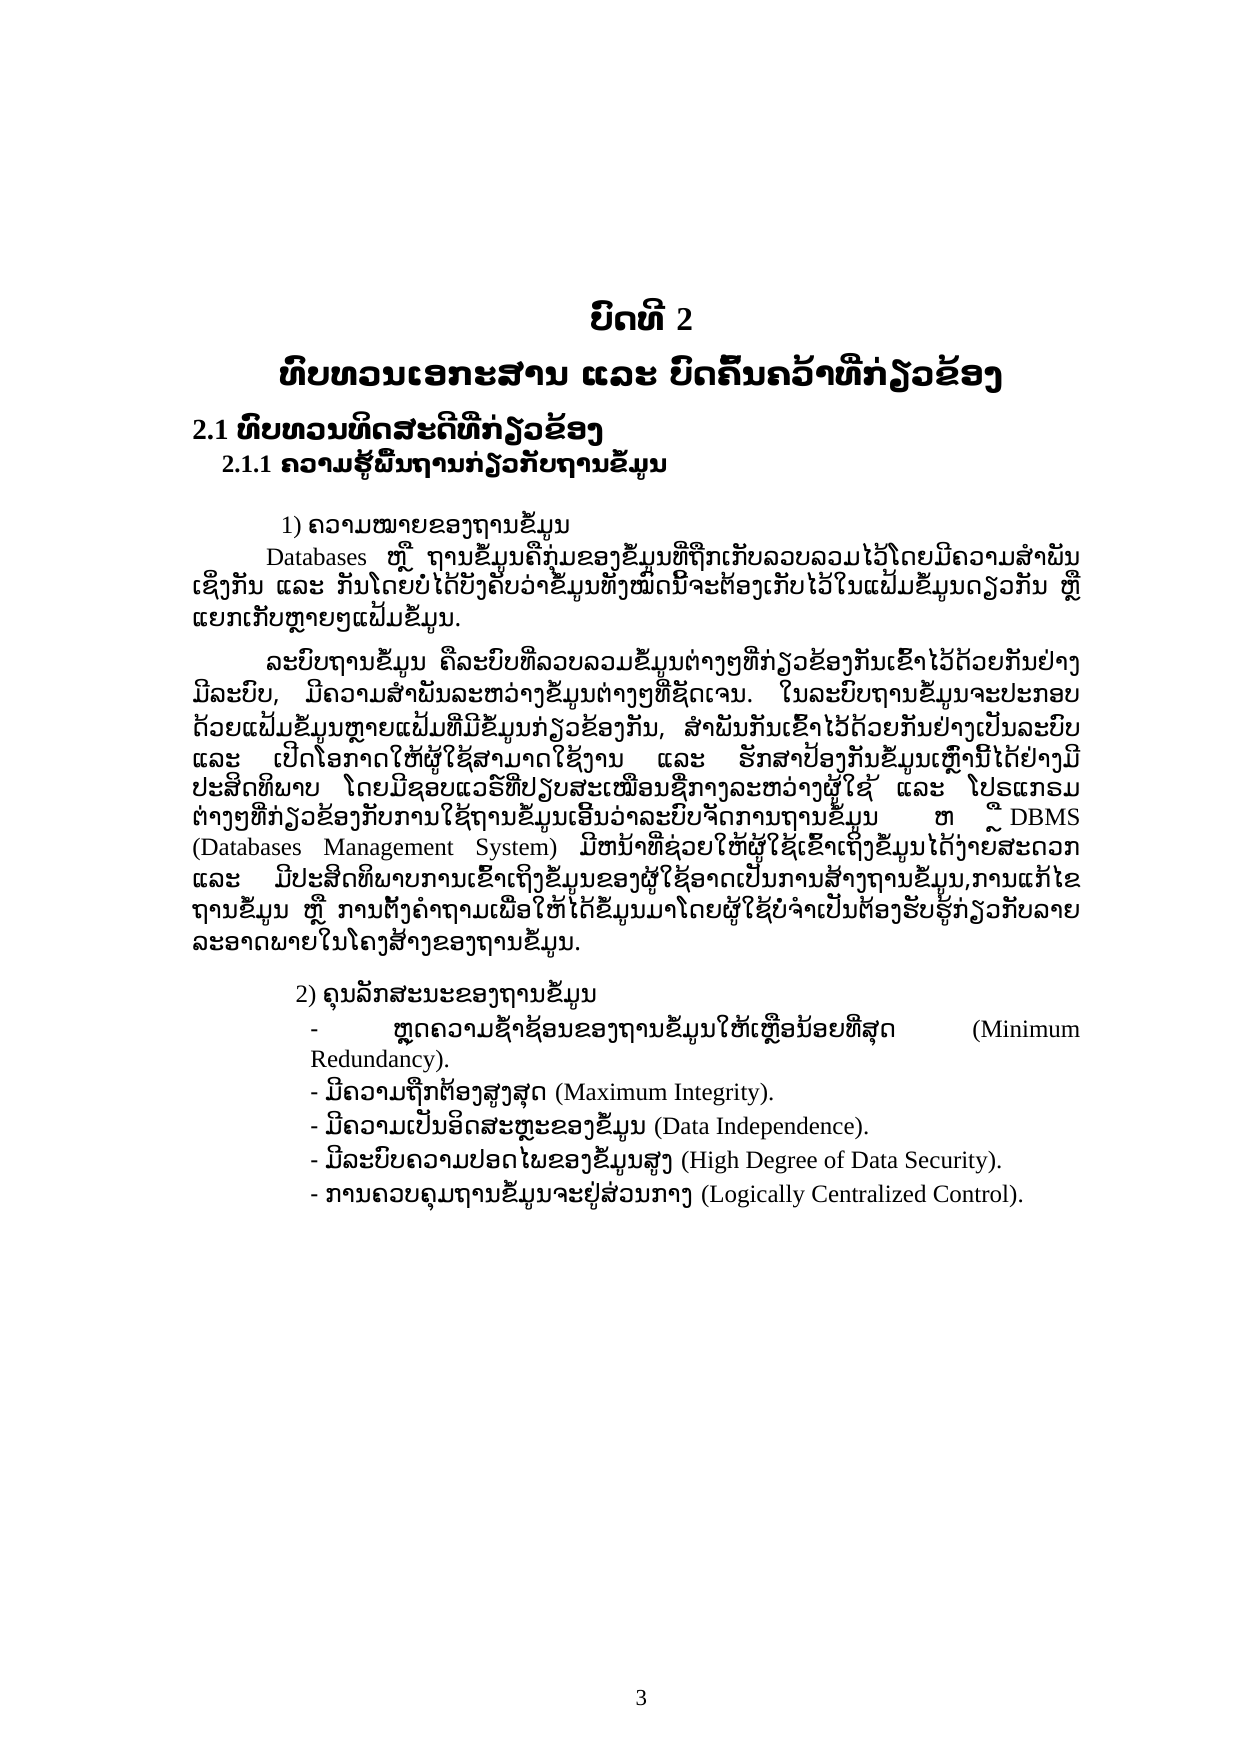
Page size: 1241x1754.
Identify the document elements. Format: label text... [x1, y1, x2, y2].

subtitle ທົບທວນທິດສະດີທີ່ກ່ຽວຂ້ອງ [192, 412, 1090, 447]
text - ມີຄວາມເປັນອິດສະຫຼະຂອງຂໍ້ມູນ (Data Independence). [310, 1107, 1080, 1141]
subtitle ຄວາມຮູ້ພື້ນຖານກ່ຽວກັບຖານຂໍ້ມູນ [222, 449, 1031, 479]
subtitle ທົບທວນເອກະສານ ແລະ ບົດຄົ້ນຄວ້າທີ່ກ່ຽວຂ້ອງ [192, 354, 1090, 393]
subtitle ບົດທີ 2 [192, 299, 1090, 338]
text - ມີລະບົບຄວາມປອດໄພຂອງຂໍ້ມູນສູງ (High Degree of Data Security). [310, 1141, 1080, 1176]
subtitle 1) ຄວາມໝາຍຂອງຖານຂໍ້ມູນ [281, 510, 1090, 539]
subtitle 2) ຄຸນລັກສະນະຂອງຖານຂໍ້ມູນ [281, 979, 1090, 1008]
text ລະບົບຖານຂໍ້ມູນ ຄືລະບົບທີ່ລວບລວມຂໍ້ມູນຕ່າງໆທີ່ກ່ຽວຂ້ອງກັນເຂົ້າໄວ້ດ້ວຍກັນຢ່າງມີລະບົບ, ມີຄວາມສໍາພັນລະຫວ່າງຂໍ້ມູນຕ່າງໆທີ່ຊັດເຈນ. ໃນລະບົບຖານຂໍ້ມູນຈະປະກອບດ້ວຍແຟ້ມຂໍ້ມູນຫຼາຍແຟ້ມທີ່ມີຂໍ້ມູນກ່ຽວຂ້ອງກັນ, ສໍາພັນກັນເຂົ້າໄວ້ດ້ວຍກັນຢ່າງເປັນລະບົບ ແລະ ເປີດໂອກາດໃຫ້ຜູ້ໃຊ້ສາມາດໃຊ້ງານ ແລະ ຮັກສາປ້ອງກັນຂໍ້ມູນເຫຼົ່ານີ້ໄດ້ຢ່າງມີປະສິດທິພາບ ໂດຍມີຊອບແວຣ໌ທີ່ປຽບສະເໝືອນຊື່ກາງລະຫວ່າງຜູ້ໃຊ້ ແລະ ໂປຣແກຣມຕ່າງໆທີ່ກ່ຽວຂ້ອງກັບການໃຊ້ຖານຂໍ້ມູນເອີ້ນວ່າລະບົບຈັດການຖານຂໍ້ມູນ ຫຼື DBMS (Databases Management System) ມີຫນ້າທີ່ຊ່ວຍໃຫ້ຜູ້ໃຊ້ເຂົ້າເຖິງຂໍ້ມູນໄດ້ງ່າຍສະດວກ ແລະ ມີປະສິດທິພາບການເຂົ້າເຖິງຂໍ້ມູນຂອງຜູ້ໃຊ້ອາດເປັນການສ້າງຖານຂໍ້ມູນ,ການແກ້ໄຂຖານຂໍ້ມູນ ຫຼື ການຕັ້ງຄໍາຖາມເພື່ອໃຫ້ໄດ້ຂໍ້ມູນມາໂດຍຜູ້ໃຊ້ບໍ່ຈໍາເປັນຕ້ອງຮັບຮູ້ກ່ຽວກັບລາຍລະອາດພາຍໃນໂຄງສ້າງຂອງຖານຂໍ້ມູນ. [192, 647, 1080, 958]
text Databases ຫຼື ຖານຂໍ້ມູນຄືກຸ່ມຂອງຂໍ້ມູນທີ່ຖືກເກັບລວບລວມໄວ້ໂດຍມີຄວາມສໍາພັນເຊິ່ງກັນ ແລະ ກັນໂດຍບໍ່ໄດ້ບັງຄັບວ່າຂໍ້ມູນທັງໝົດນີ້ຈະຕ້ອງເກັບໄວ້ໃນແຟ້ມຂໍ້ມູນດຽວກັນ ຫຼື ແຍກເກັບຫຼາຍໆແຟ້ມຂໍ້ມູນ. [192, 542, 1080, 634]
text - ຫຼຸດຄວາມຊ້ຳຊ້ອນຂອງຖານຂໍ້ມູນໃຫ້ເຫຼືອນ້ອຍທີ່ສຸດ (Minimum Redundancy). [310, 1011, 1080, 1073]
text - ການຄວບຄຸມຖານຂໍ້ມູນຈະຢູ່ສ່ວນກາງ (Logically Centralized Control). [310, 1176, 1080, 1209]
text - ມີຄວາມຖືກຕ້ອງສູງສຸດ (Maximum Integrity). [310, 1073, 1080, 1107]
